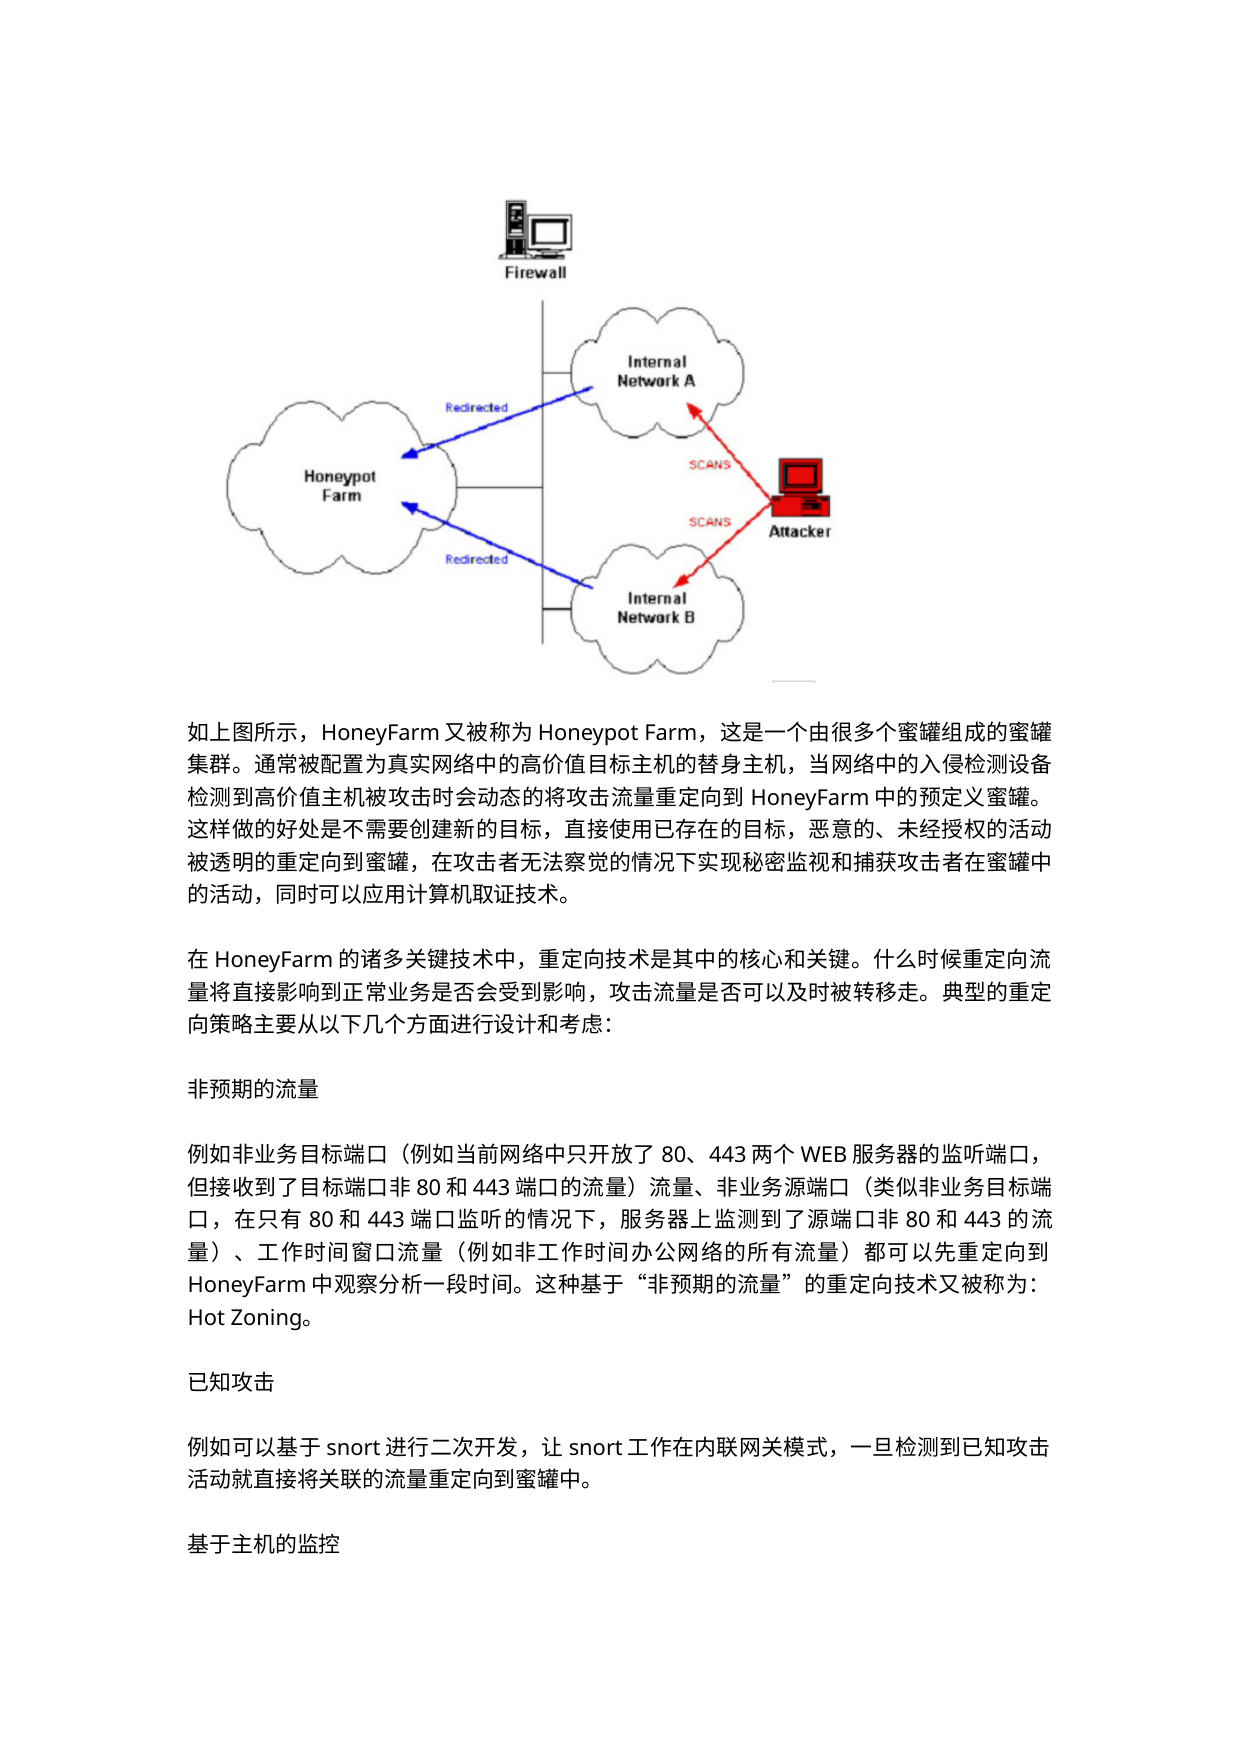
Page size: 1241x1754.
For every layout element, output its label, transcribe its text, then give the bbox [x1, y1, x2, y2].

list 如上图所示，HoneyFarm又被称为Honeypot Farm，这是一个由很多个蜜罐组成的蜜罐集群。通常被配置为真实网络中的高价值目标主机的替身主机，当网络中的入侵检测设备检测到高价值主机被攻击时会动态的将攻击流量重定向到HoneyFarm中的预定义蜜罐。这样做的好处是不需要创建新的目标，直接使用已存在的目标，恶意的、未经授权的活动被透明的重定向到蜜罐，在攻击者无法察觉的情况下实现秘密监视和捕获攻击者在蜜罐中的活动，同时可以应用计算机取证技术。 [187, 714, 1053, 909]
list 例如可以基于snort进行二次开发，让snort工作在内联网关模式，一旦检测到已知攻击活动就直接将关联的流量重定向到蜜罐中。 [187, 1429, 1053, 1494]
list 非预期的流量 [187, 1072, 1053, 1104]
list 在HoneyFarm的诸多关键技术中，重定向技术是其中的核心和关键。什么时候重定向流量将直接影响到正常业务是否会受到影响，攻击流量是否可以及时被转移走。典型的重定向策略主要从以下几个方面进行设计和考虑： [187, 942, 1053, 1039]
list 基于主机的监控 [187, 1527, 1053, 1559]
list 已知攻击 [187, 1364, 1053, 1397]
picture [206, 195, 852, 683]
list 例如非业务目标端口（例如当前网络中只开放了80、443两个WEB服务器的监听端口，但接收到了目标端口非80和443端口的流量）流量、非业务源端口（类似非业务目标端口，在只有80和443端口监听的情况下，服务器上监测到了源端口非80和443的流量）、工作时间窗口流量（例如非工作时间办公网络的所有流量）都可以先重定向到HoneyFarm中观察分析一段时间。这种基于“非预期的流量”的重定向技术又被称为：Hot Zoning。 [187, 1137, 1053, 1332]
